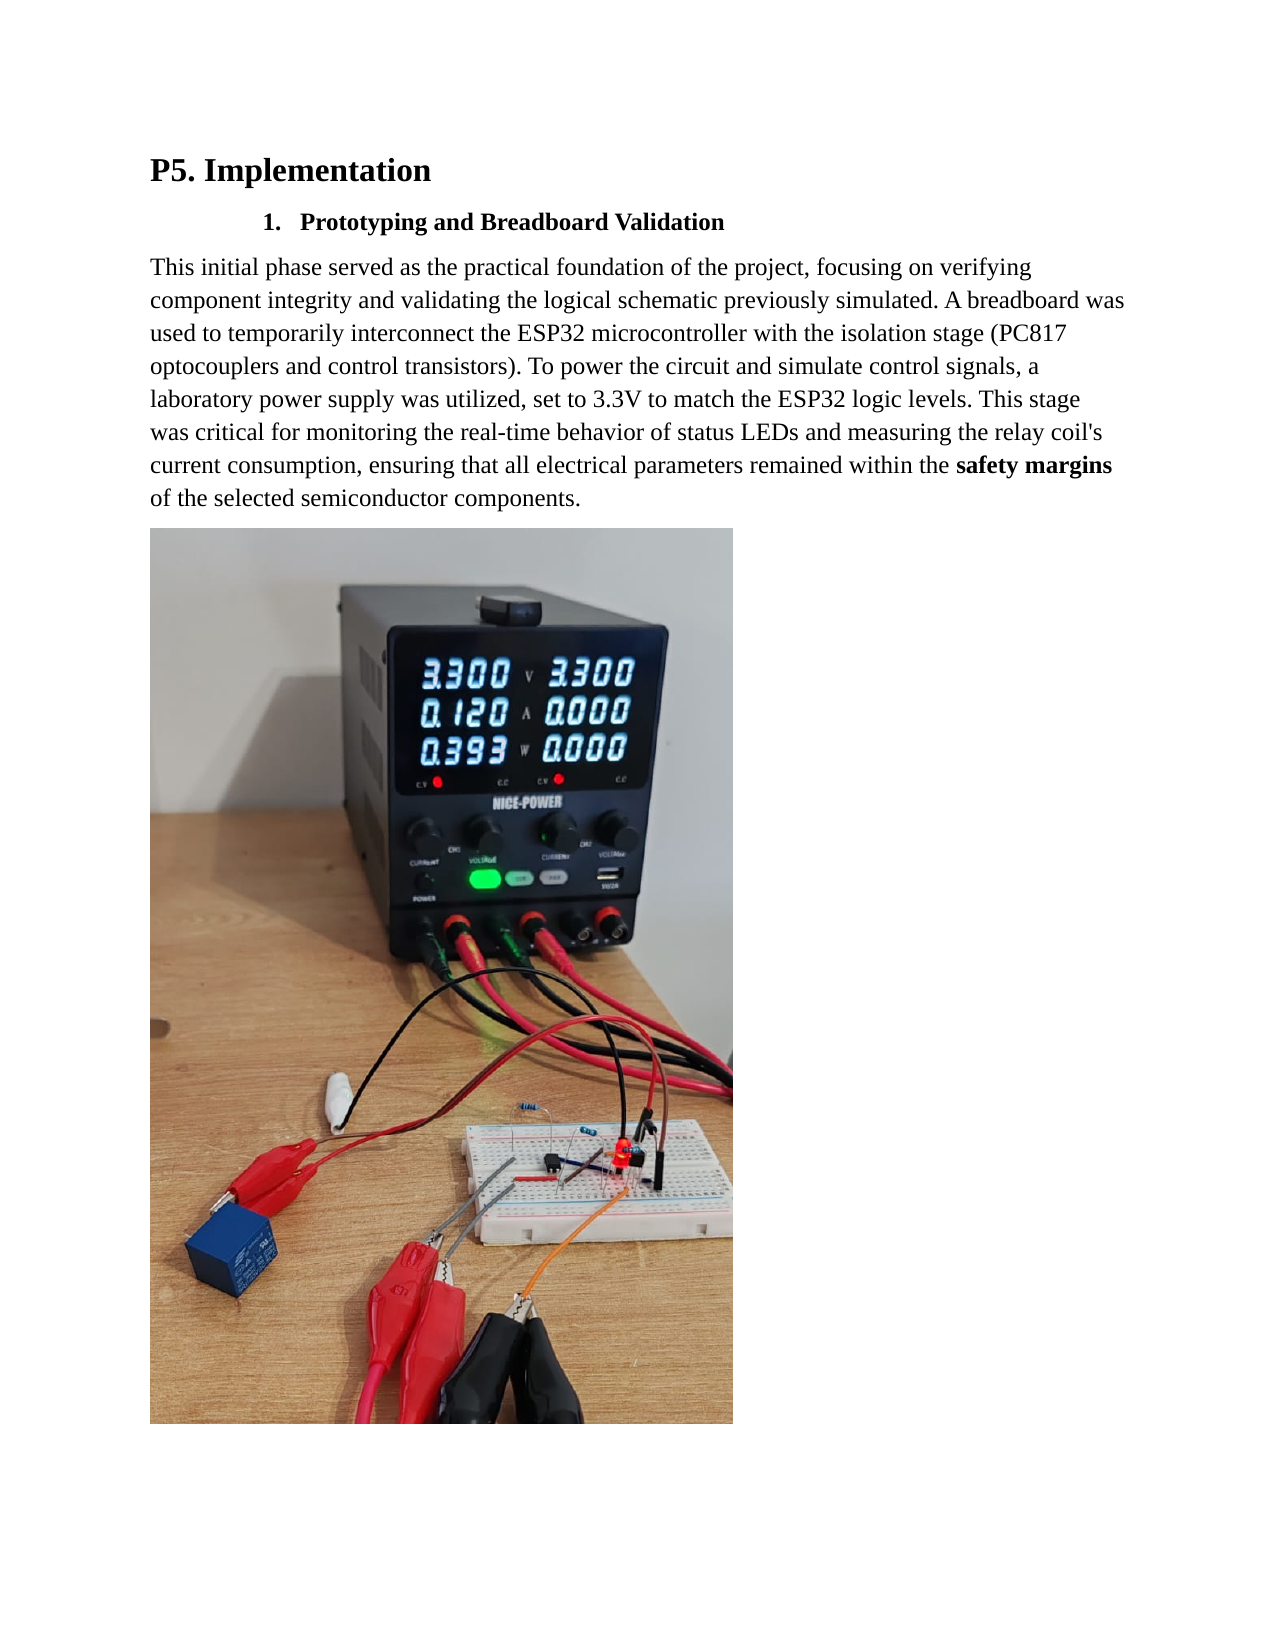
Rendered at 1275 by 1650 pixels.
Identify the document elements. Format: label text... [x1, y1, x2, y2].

picture [150, 528, 733, 1424]
list Prototyping and Breadboard Validation [262, 207, 1125, 235]
text This initial phase served as the practical foundation of the project, focusing on verifying component integrity and validating the logical schematic previously simulated. A breadboard was used to temporarily interconnect the ESP32 microcontroller with the isolation stage (PC817 optocouplers and control transistors). To power the circuit and simulate control signals, a laboratory power supply was utilized, set to 3.3V to match the ESP32 logic levels. This stage was critical for monitoring the real-time behavior of status LEDs and measuring the relay coil's current consumption, ensuring that all electrical parameters remained within the safety margins of the selected semiconductor components. [150, 252, 1125, 512]
text P5. Implementation [150, 150, 1125, 188]
